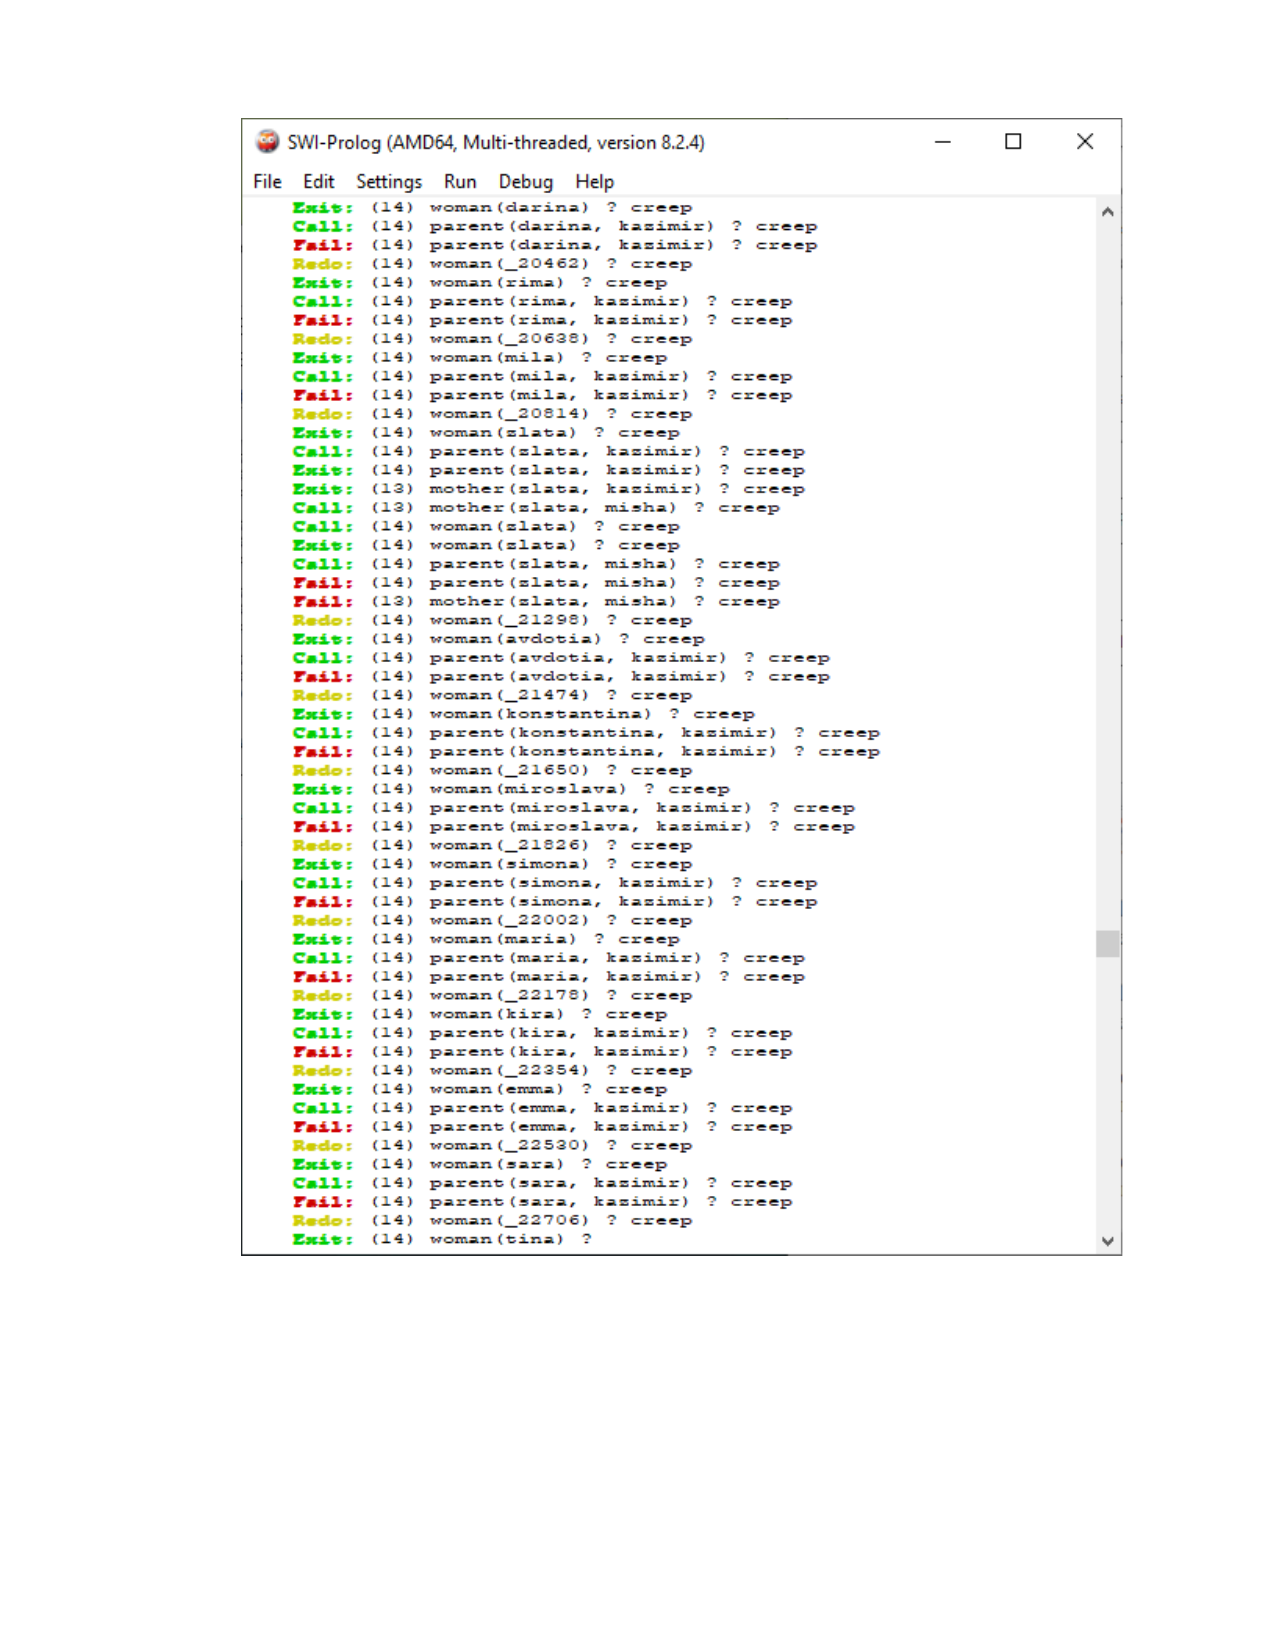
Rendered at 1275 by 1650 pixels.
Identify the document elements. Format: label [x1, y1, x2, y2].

picture [241, 118, 1123, 1256]
